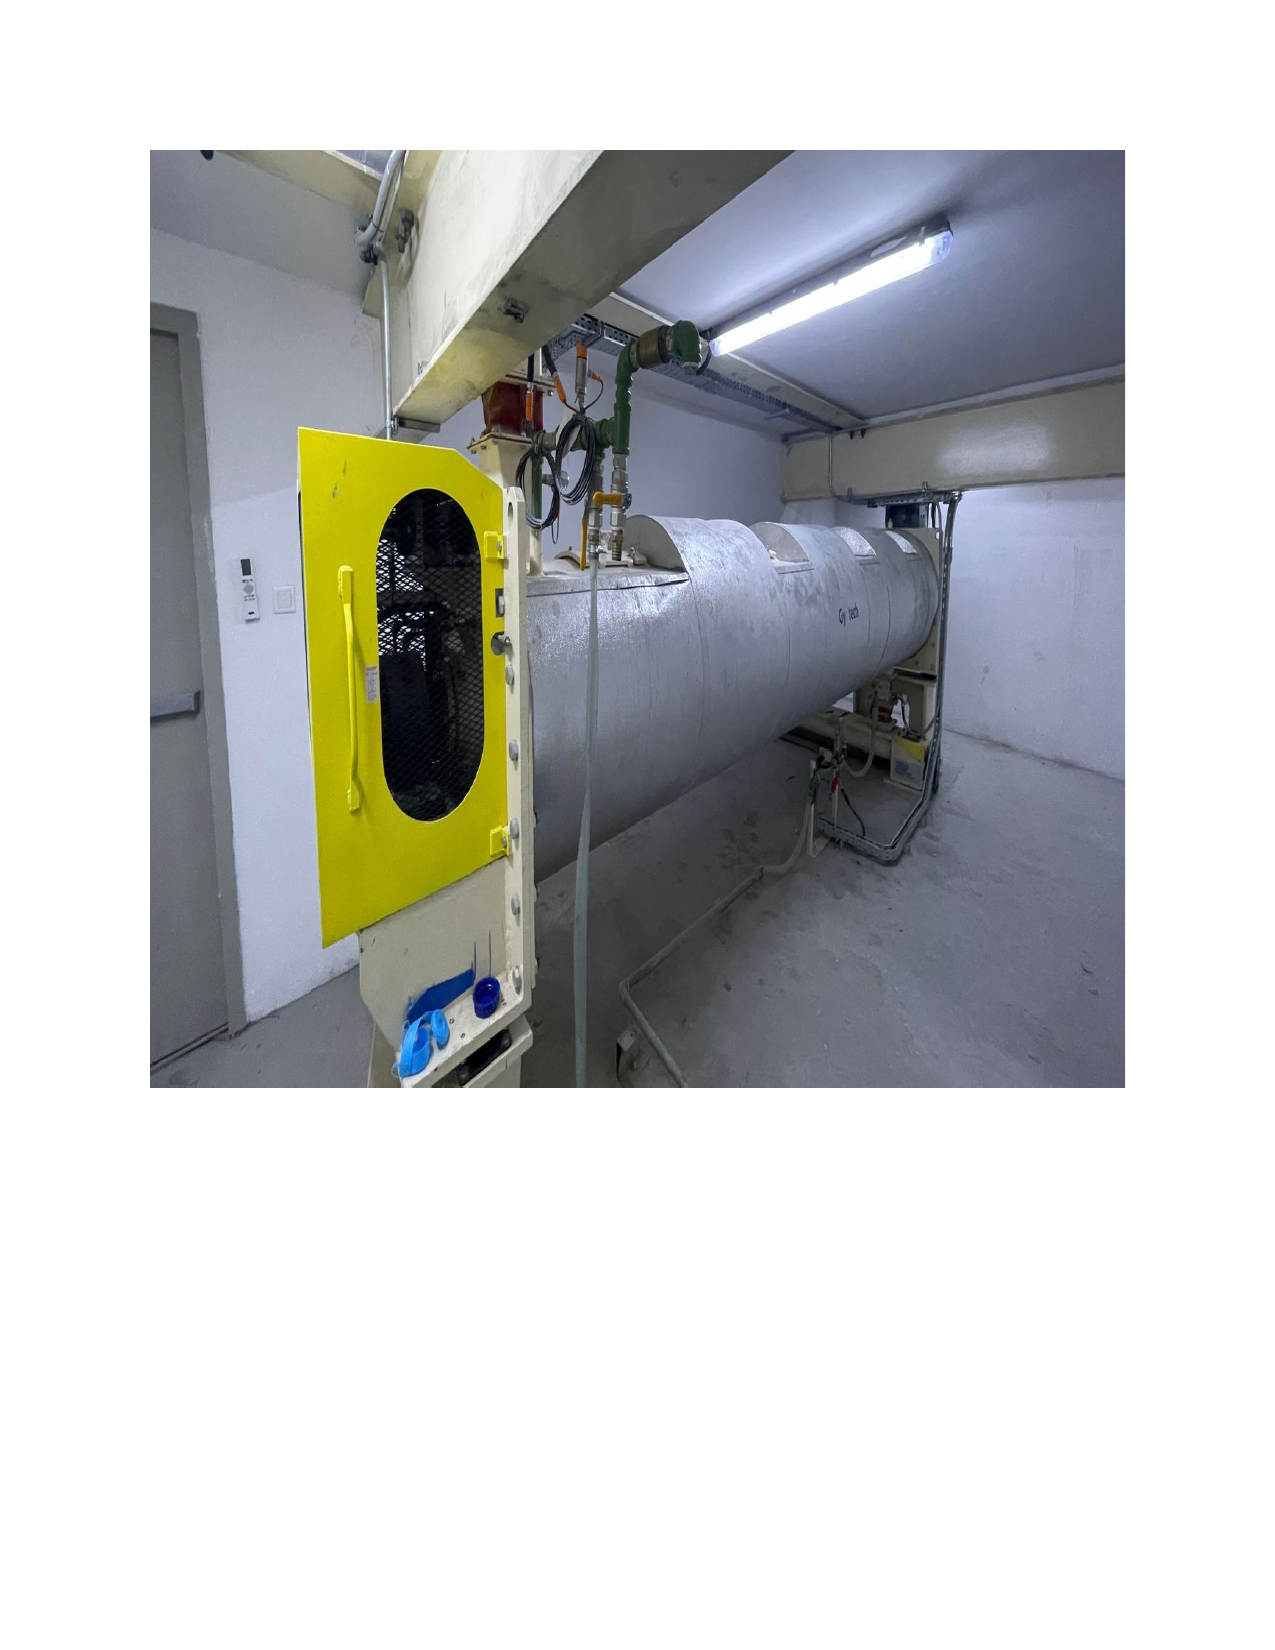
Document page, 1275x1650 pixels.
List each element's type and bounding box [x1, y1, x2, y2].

picture [150, 150, 1125, 1088]
